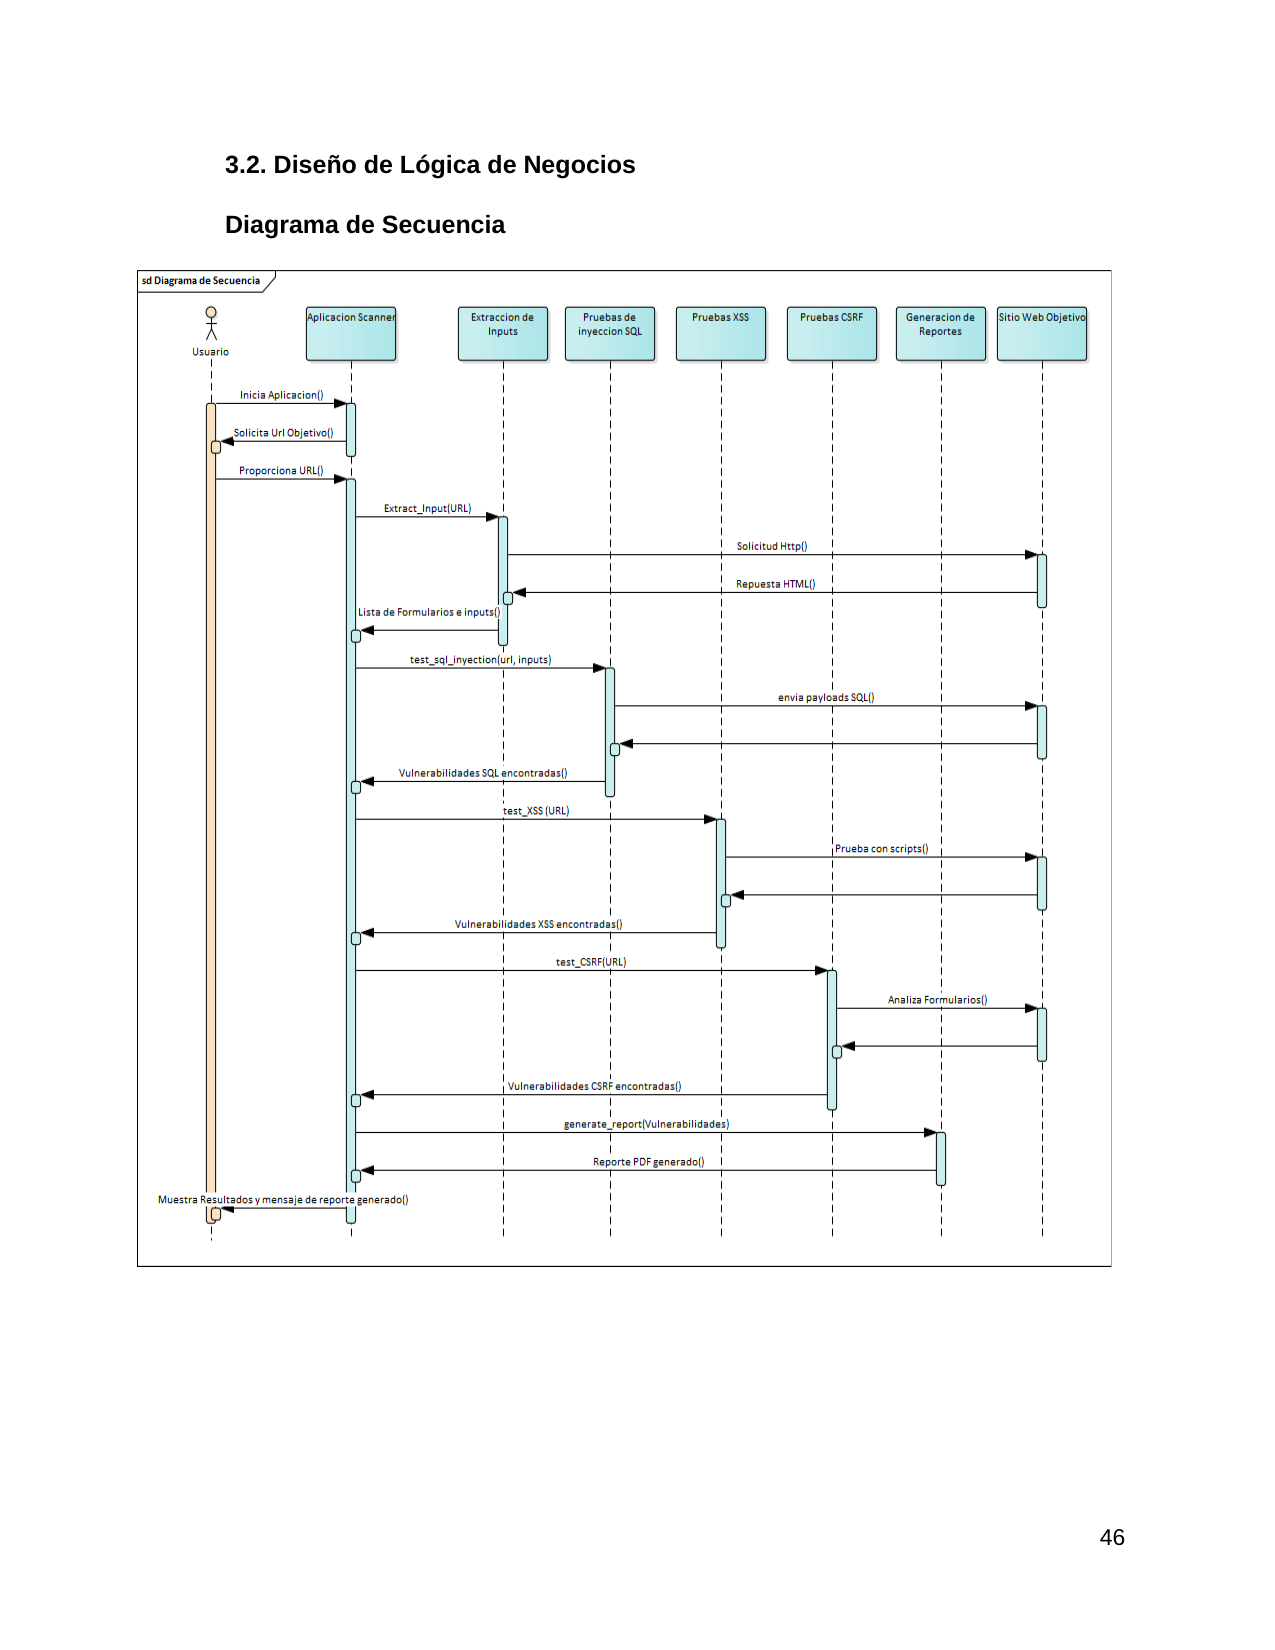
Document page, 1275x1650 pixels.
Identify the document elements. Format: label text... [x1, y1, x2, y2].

picture [136, 269, 1112, 1267]
text Diagrama de Secuencia [150, 210, 1125, 238]
text 3.2. Diseño de Lógica de Negocios [150, 150, 1125, 179]
